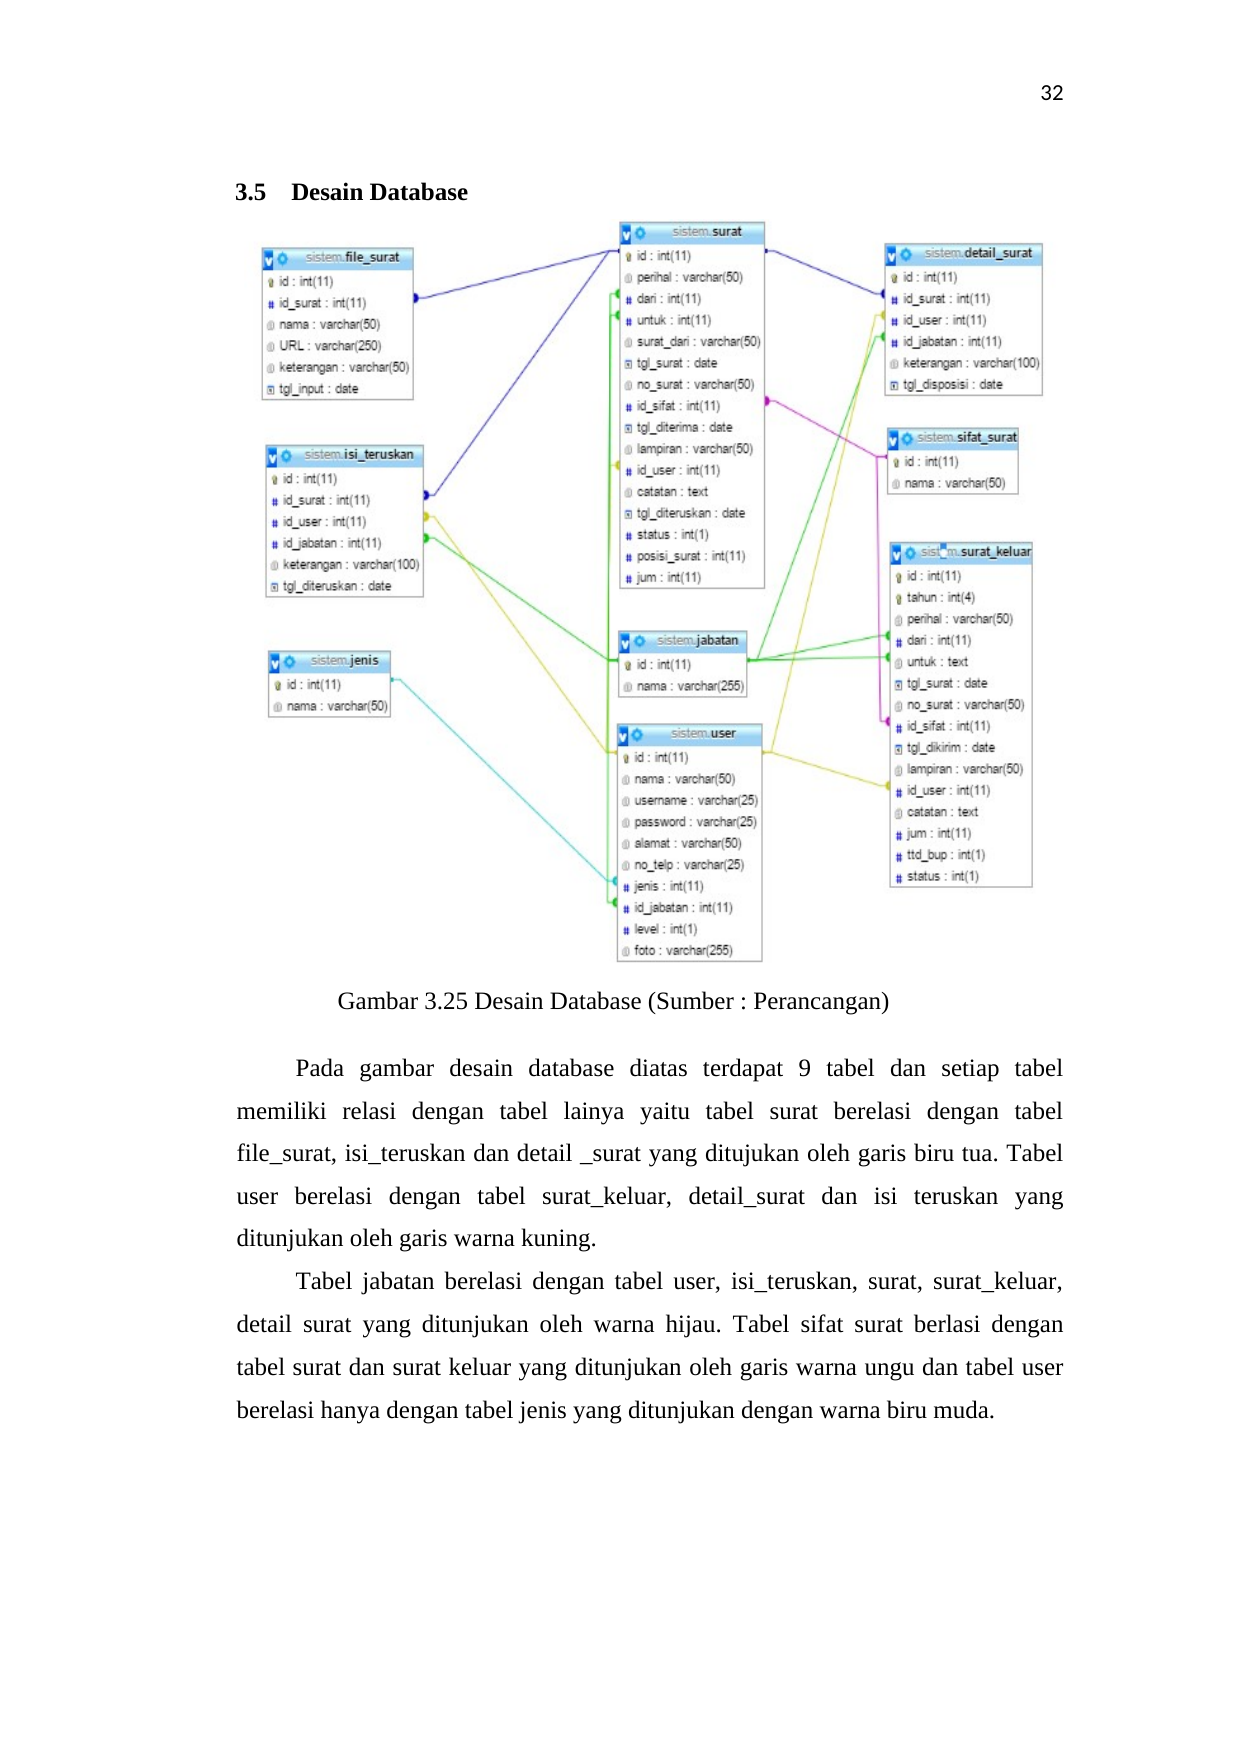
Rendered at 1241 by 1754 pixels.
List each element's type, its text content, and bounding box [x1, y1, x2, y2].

subtitle 3.5 Desain Database [235, 177, 1011, 206]
text Gambar 3.25 Desain Database (Sumber : Perancangan) [294, 986, 1064, 1014]
picture [244, 219, 1071, 978]
text Pada gambar desain database diatas terdapat 9 tabel dan setiap tabel memiliki relasi dengan tabel lainya yaitu tabel surat berelasi dengan tabel file_surat, isi_teruskan dan detail _surat yang ditujukan oleh garis biru tua. Tabel user berelasi dengan tabel surat_keluar, detail_surat dan isi teruskan yang ditunjukan oleh garis warna kuning. [236, 1053, 1064, 1252]
text Tabel jabatan berelasi dengan tabel user, isi_teruskan, surat, surat_keluar, detail surat yang ditunjukan oleh warna hijau. Tabel sifat surat berlasi dengan tabel surat dan surat keluar yang ditunjukan oleh garis warna ungu dan tabel user berelasi hanya dengan tabel jenis yang ditunjukan dengan warna biru muda. [236, 1266, 1064, 1424]
